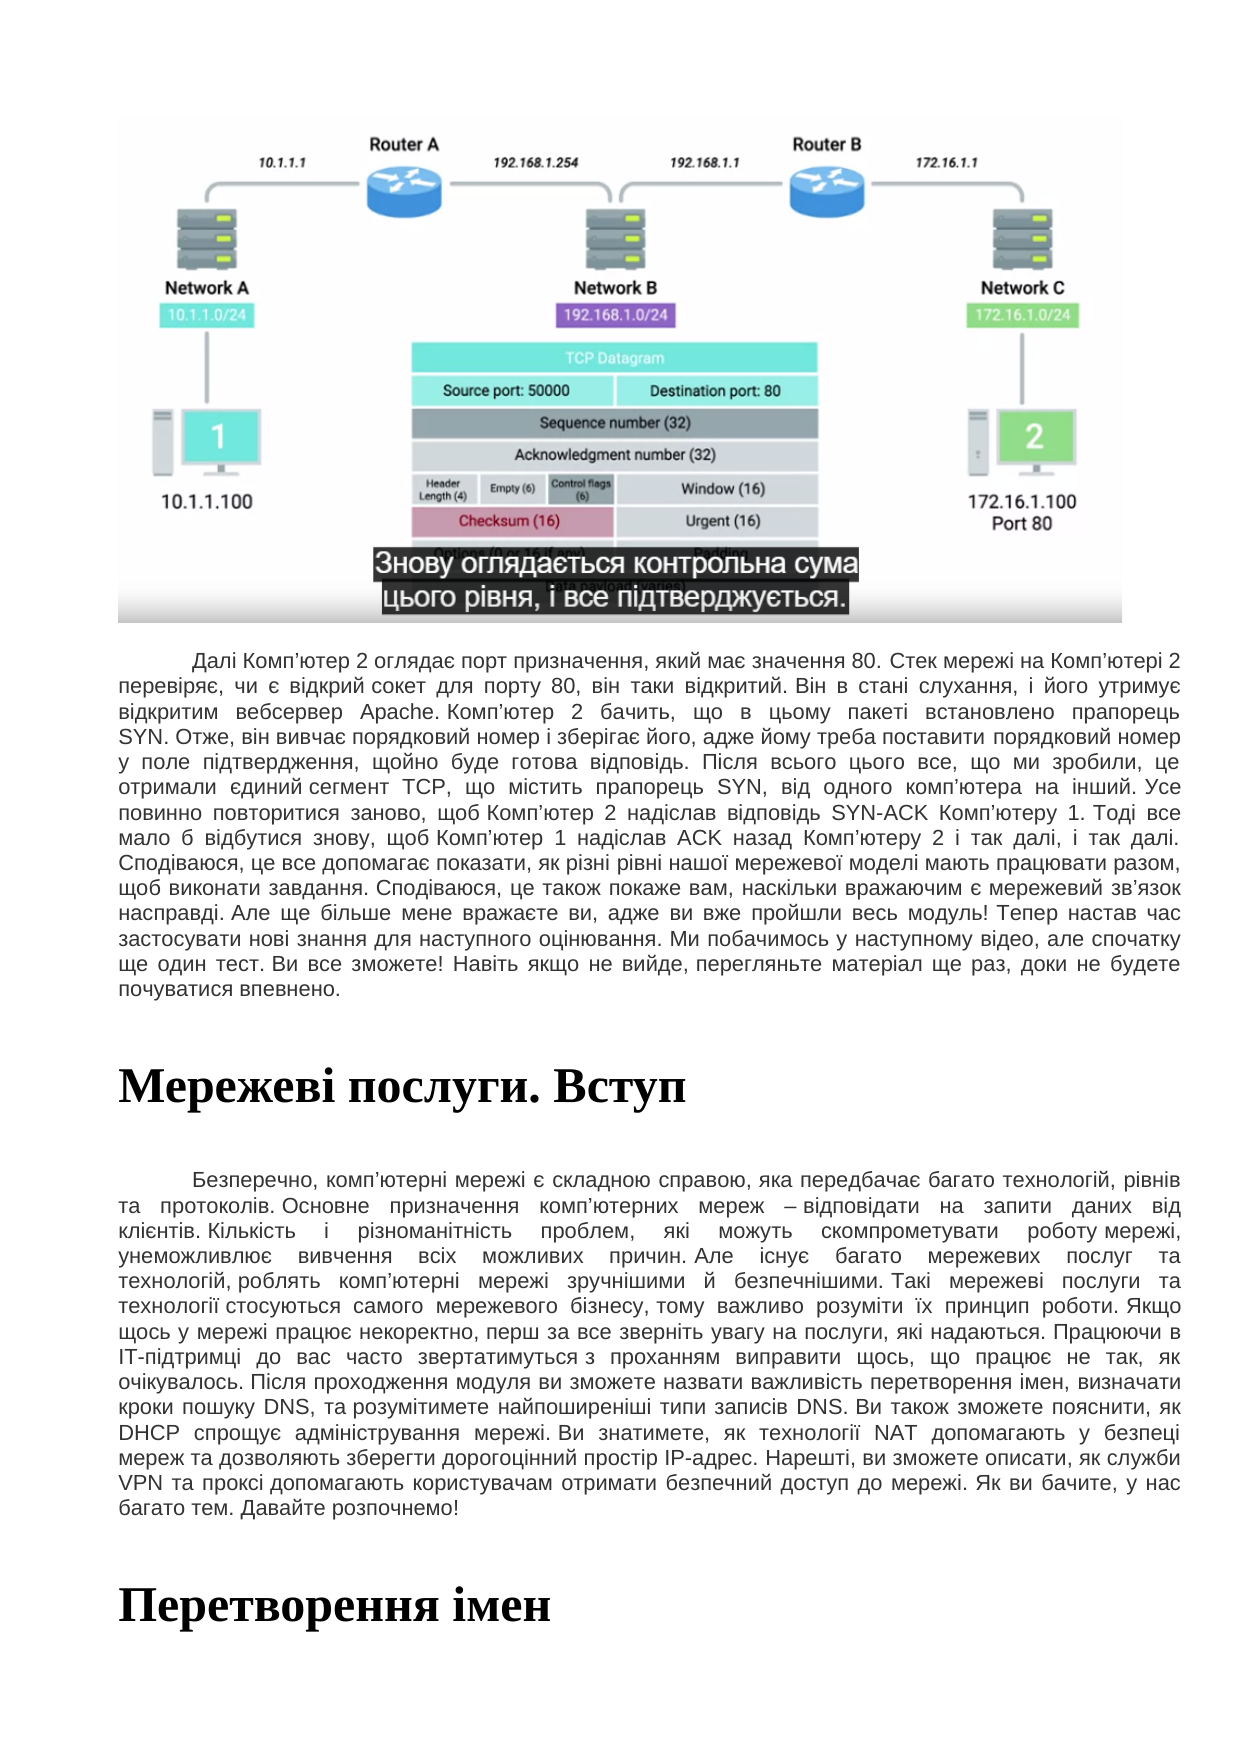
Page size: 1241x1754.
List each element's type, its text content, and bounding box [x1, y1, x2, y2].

subtitle Перетворення імен [118, 1574, 1181, 1632]
text Безперечно, комп’ютерні мережі є складною справою, яка передбачає багато технологій, рівнів та протоколів. Основне призначення комп’ютерних мереж – відповідати на запити даних від клієнтів. Кількість і різноманітність проблем, які можуть скомпрометувати роботу мережі, унеможливлює вивчення всіх можливих причин. Але існує багато мережевих послуг та технологій, роблять комп’ютерні мережі зручнішими й безпечнішими. Такі мережеві послуги та технології стосуються самого мережевого бізнесу, тому важливо розуміти їх принцип роботи. Якщо щось у мережі працює некоректно, перш за все зверніть увагу на послуги, які надаються. Працюючи в ІТ-підтримці до вас часто звертатимуться з проханням виправити щось, що працює не так, як очікувалось. Після проходження модуля ви зможете назвати важливість перетворення імен, визначати кроки пошуку DNS, та розумітимете найпоширеніші типи записів DNS. Ви також зможете пояснити, як DHCP спрощує адміністрування мережі. Ви знатимете, як технології NAT допомагають у безпеці мереж та дозволяють зберегти дорогоцінний простір IP-адрес. Нарешті, ви зможете описати, як служби VPN та проксі допомагають користувачам отримати безпечний доступ до мережі. Як ви бачите, у нас багато тем. Давайте розпочнемо! [118, 1167, 1181, 1520]
subtitle Мережеві послуги. Вступ [118, 1055, 1181, 1113]
text Далі Комп’ютер 2 оглядає порт призначення, який має значення 80. Стек мережі на Комп’ютері 2 перевіряє, чи є відкрий сокет для порту 80, він таки відкритий. Він в стані слухання, і його утримує відкритим вебсервер Apache. Комп’ютер 2 бачить, що в цьому пакеті встановлено прапорець SYN. Отже, він вивчає порядковий номер і зберігає його, адже йому треба поставити порядковий номер у поле підтвердження, щойно буде готова відповідь. Після всього цього все, що ми зробили, це отримали єдиний сегмент TCP, що містить прапорець SYN, від одного комп’ютера на інший. Усе повинно повторитися заново, щоб Комп’ютер 2 надіслав відповідь SYN-ACK Комп’ютеру 1. Тоді все мало б відбутися знову, щоб Комп’ютер 1 надіслав ACK назад Комп’ютеру 2 і так далі, і так далі. Сподіваюся, це все допомагає показати, як різні рівні нашої мережевої моделі мають працювати разом, щоб виконати завдання. Сподіваюся, це також покаже вам, наскільки вражаючим є мережевий зв’язок насправді. Але ще більше мене вражаєте ви, адже ви вже пройшли весь модуль! Тепер настав час застосувати нові знання для наступного оцінювання. Ми побачимось у наступному відео, але спочатку ще один тест. Ви все зможете! Навіть якщо не вийде, перегляньте матеріал ще раз, доки не будете почуватися впевнено. [118, 648, 1181, 1001]
picture [118, 118, 1123, 623]
